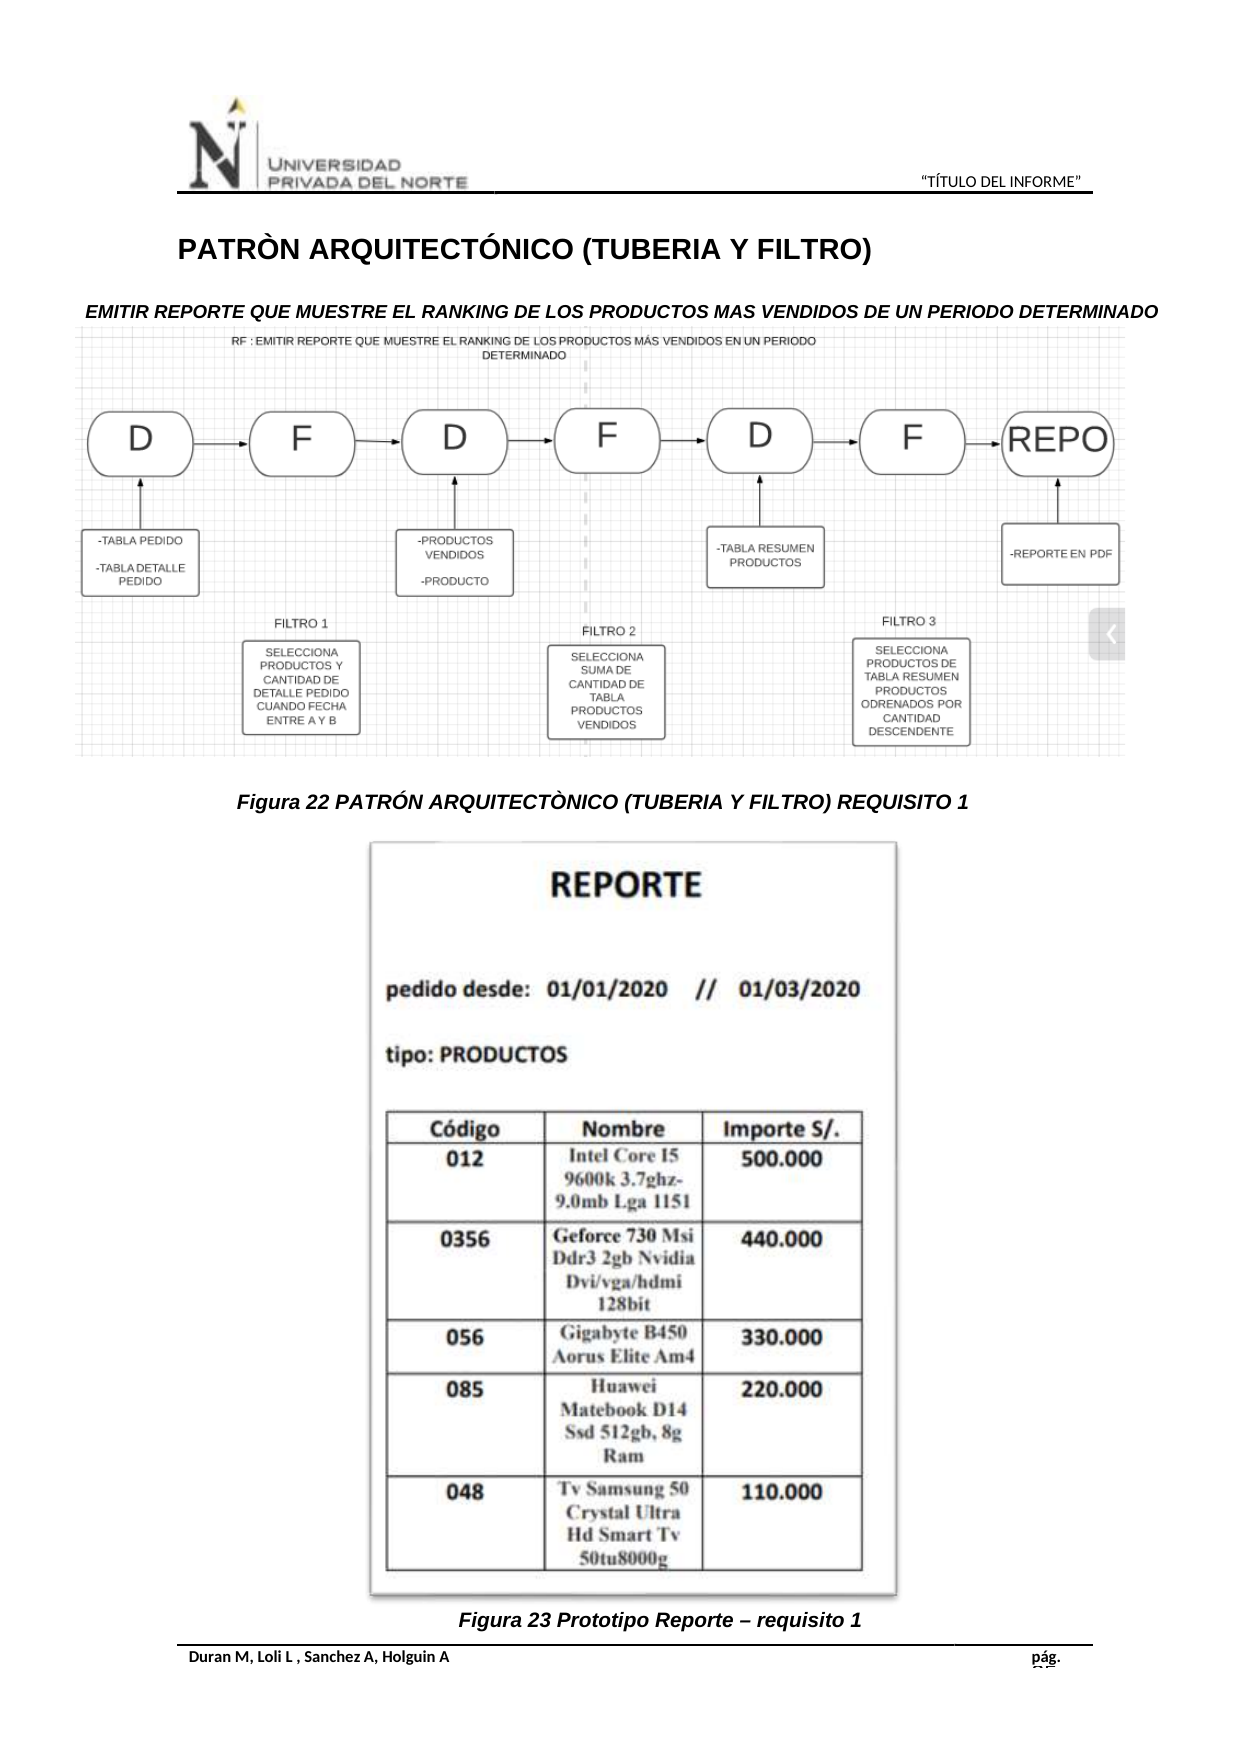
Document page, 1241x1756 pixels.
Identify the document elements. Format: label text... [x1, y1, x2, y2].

picture [188, 95, 469, 191]
picture [75, 326, 1125, 757]
text Figura 22 PATRÓN ARQUITECTÒNICO (TUBERIA Y FILTRO) REQUISITO 1 [187, 790, 1019, 814]
text EMITIR REPORTE QUE MUESTRE EL RANKING DE LOS PRODUCTOS MAS VENDIDOS DE UN PERIODO DETERMINADO [64, 301, 1180, 322]
picture [364, 839, 905, 1607]
subtitle PATRÒN ARQUITECTÓNICO (TUBERIA Y FILTRO) [177, 232, 1180, 265]
